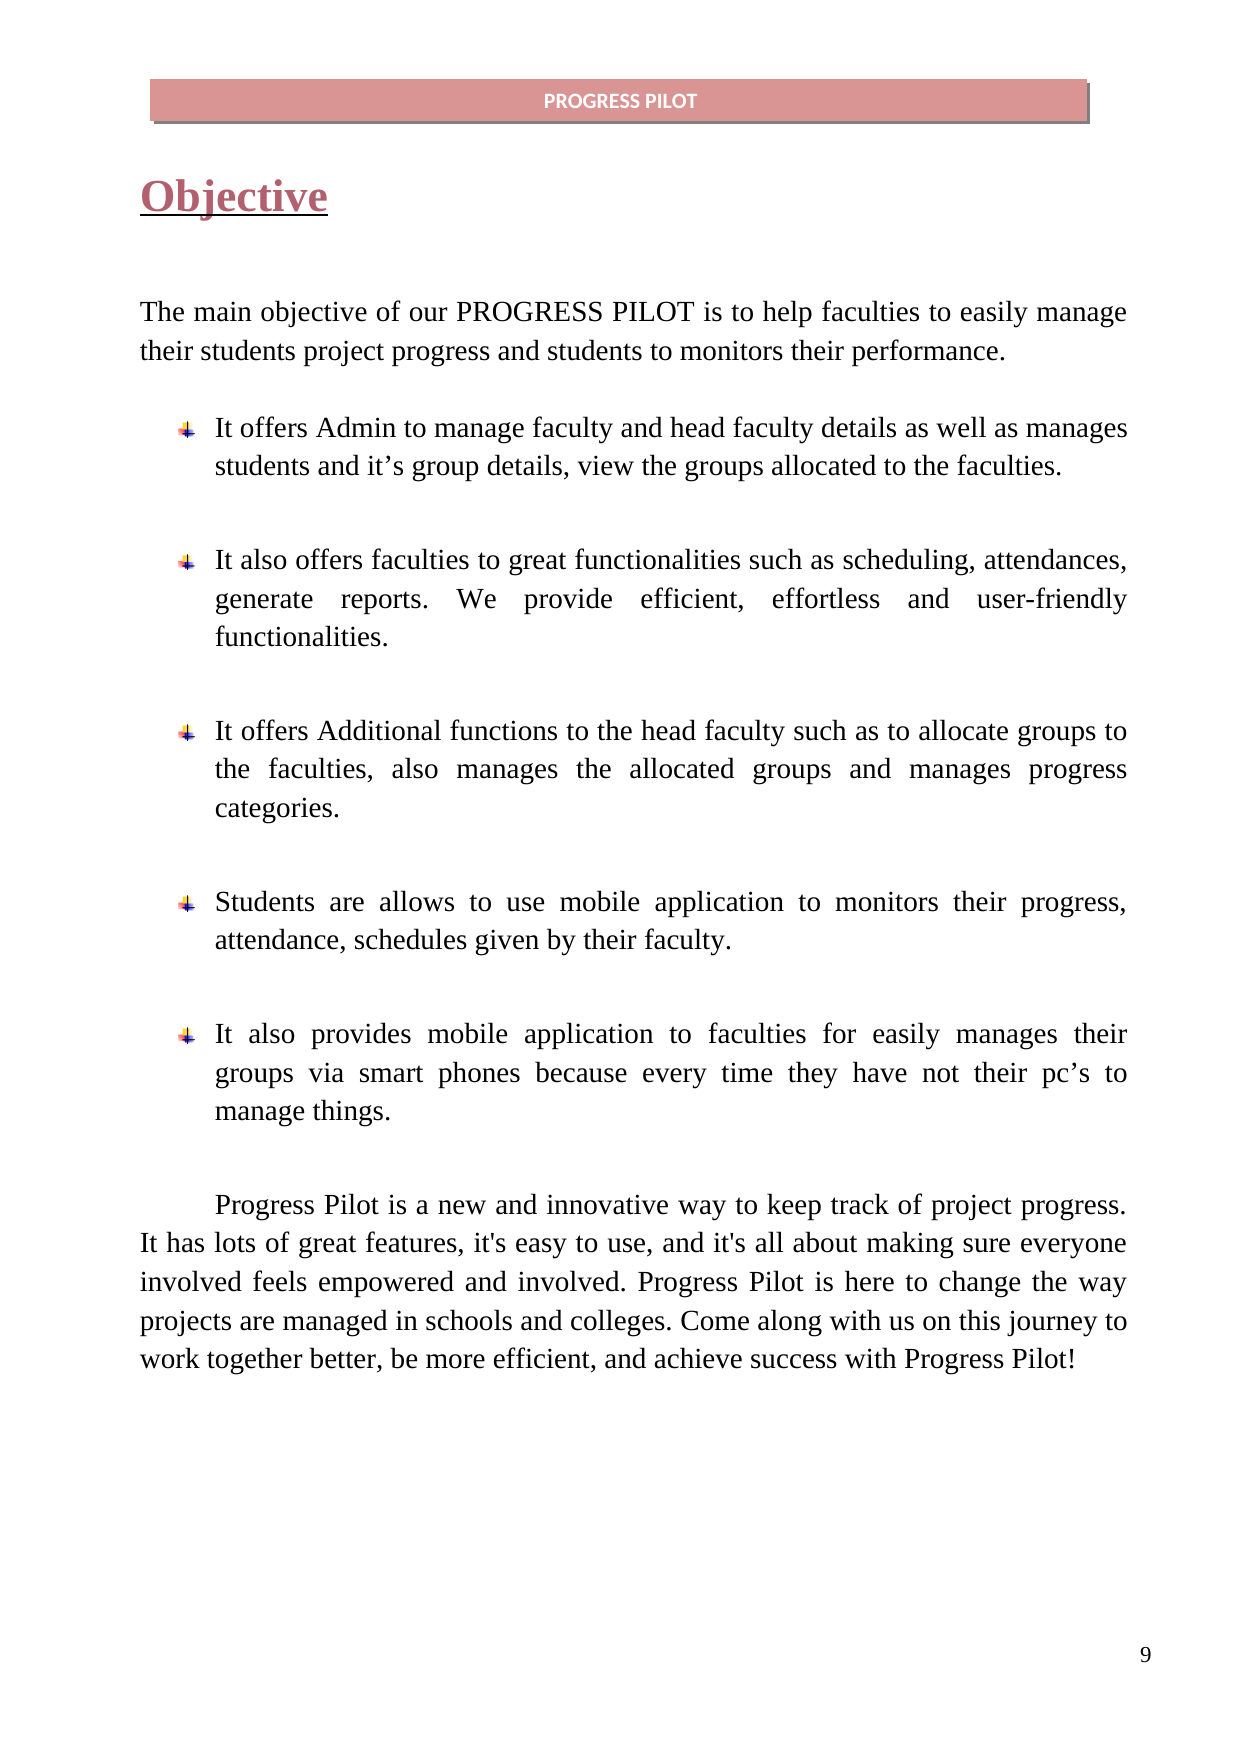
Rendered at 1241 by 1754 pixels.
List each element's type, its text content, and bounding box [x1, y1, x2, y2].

picture [178, 723, 195, 741]
picture [178, 1026, 195, 1044]
picture [178, 894, 195, 912]
list Students are allows to use mobile application to monitors their progress, attendance, schedules given by their faculty. [177, 884, 1128, 956]
subtitle Objective [139, 168, 1188, 221]
text Progress Pilot is a new and innovative way to keep track of project progress. It has lots of great features, it's easy to use, and it's all about making sure everyone involved feels empowered and involved. Progress Pilot is here to change the way projects are managed in schools and colleges. Come along with us on this journey to work together better, be more efficient, and achieve success with Progress Pilot! [139, 1187, 1128, 1375]
text The main objective of our PROGRESS PILOT is to help faculties to easily manage their students project progress and students to monitors their performance. [139, 294, 1128, 366]
list It also offers faculties to great functionalities such as scheduling, attendances, generate reports. We provide efficient, effortless and user-friendly functionalities. [177, 542, 1128, 653]
list It offers Additional functions to the head faculty such as to allocate groups to the faculties, also manages the allocated groups and manages progress categories. [177, 713, 1128, 824]
picture [178, 553, 195, 570]
picture [178, 420, 195, 438]
list It also provides mobile application to faculties for easily manages their groups via smart phones because every time they have not their pc’s to manage things. [177, 1016, 1128, 1127]
list It offers Admin to manage faculty and head faculty details as well as manages students and it’s group details, view the groups allocated to the faculties. [177, 410, 1128, 482]
